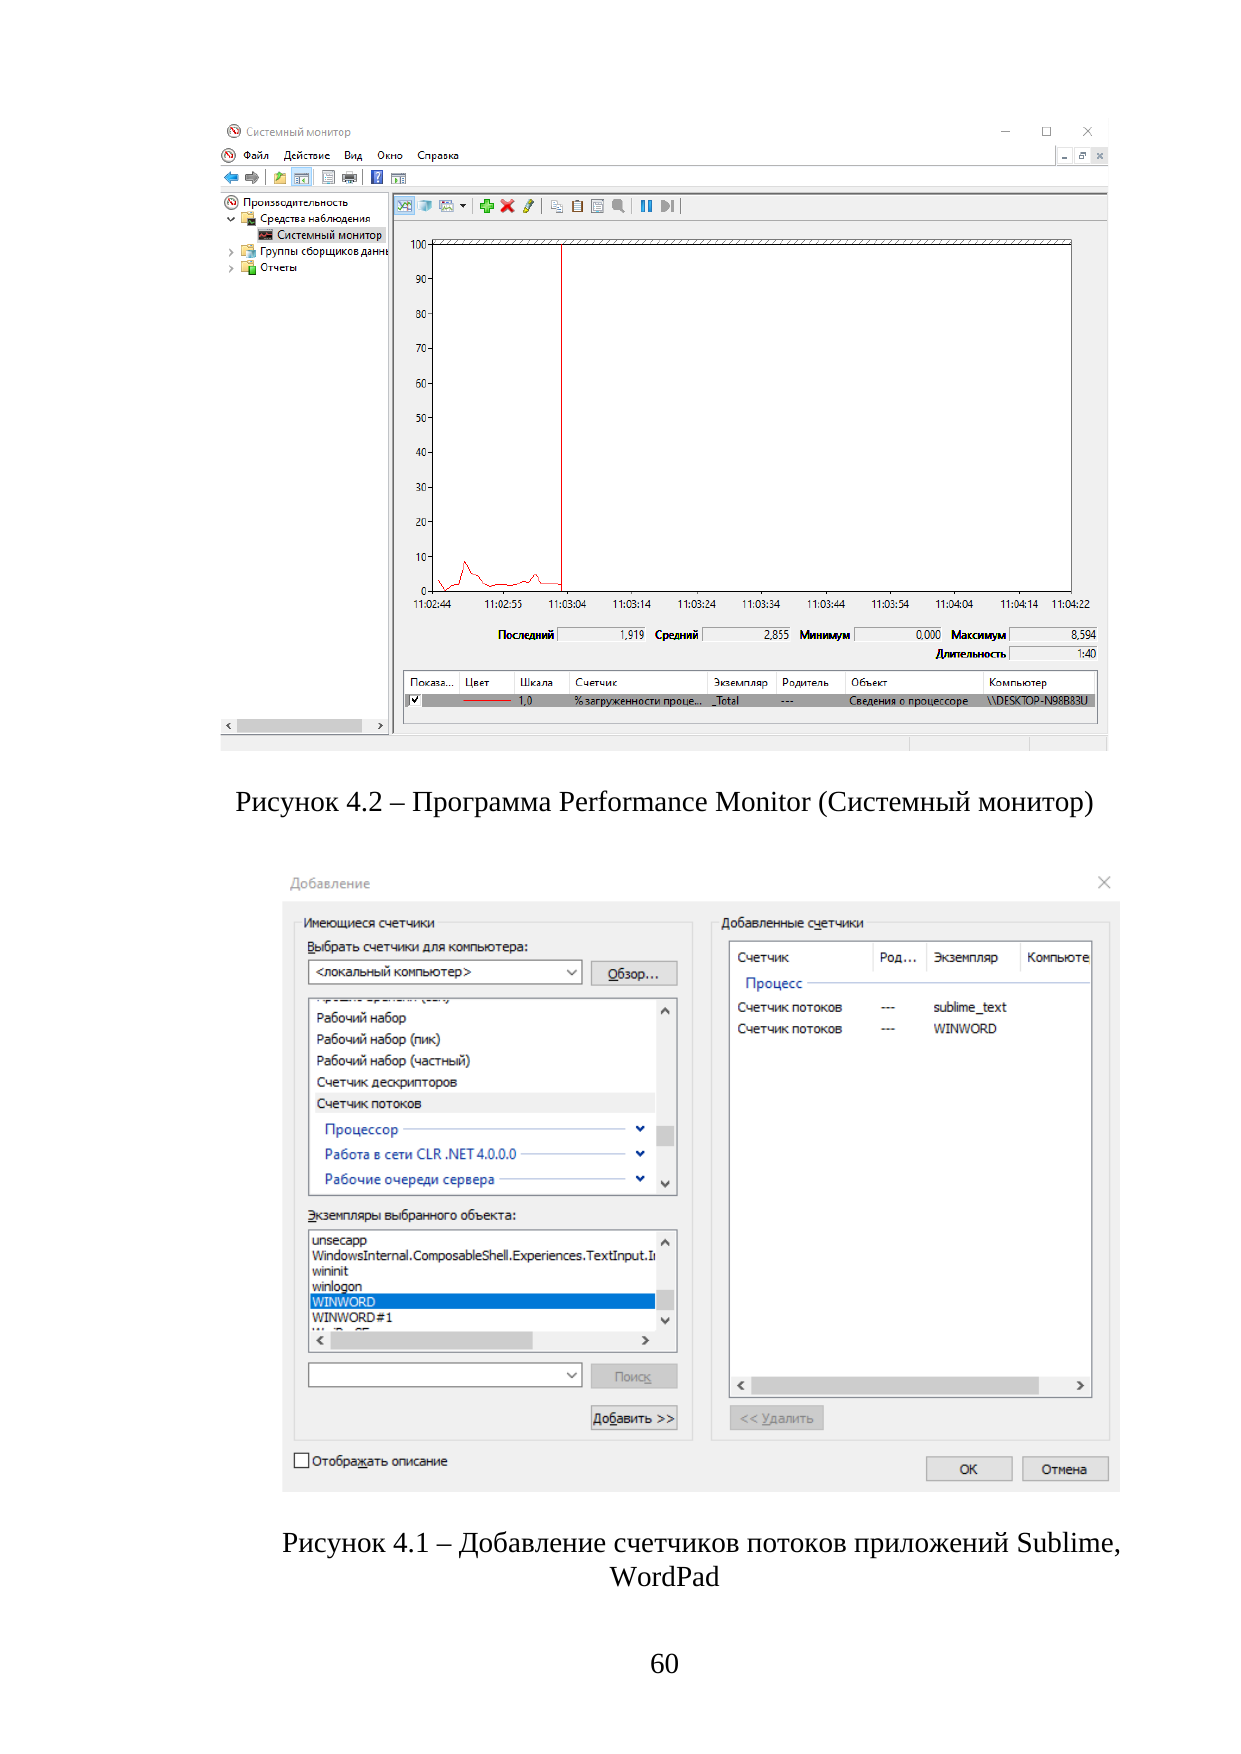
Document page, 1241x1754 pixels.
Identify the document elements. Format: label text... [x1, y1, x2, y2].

picture [282, 867, 1120, 1492]
text Рисунок 4.2 – Программа Performance Monitor (Системный монитор) [177, 784, 1152, 817]
picture [220, 118, 1109, 751]
